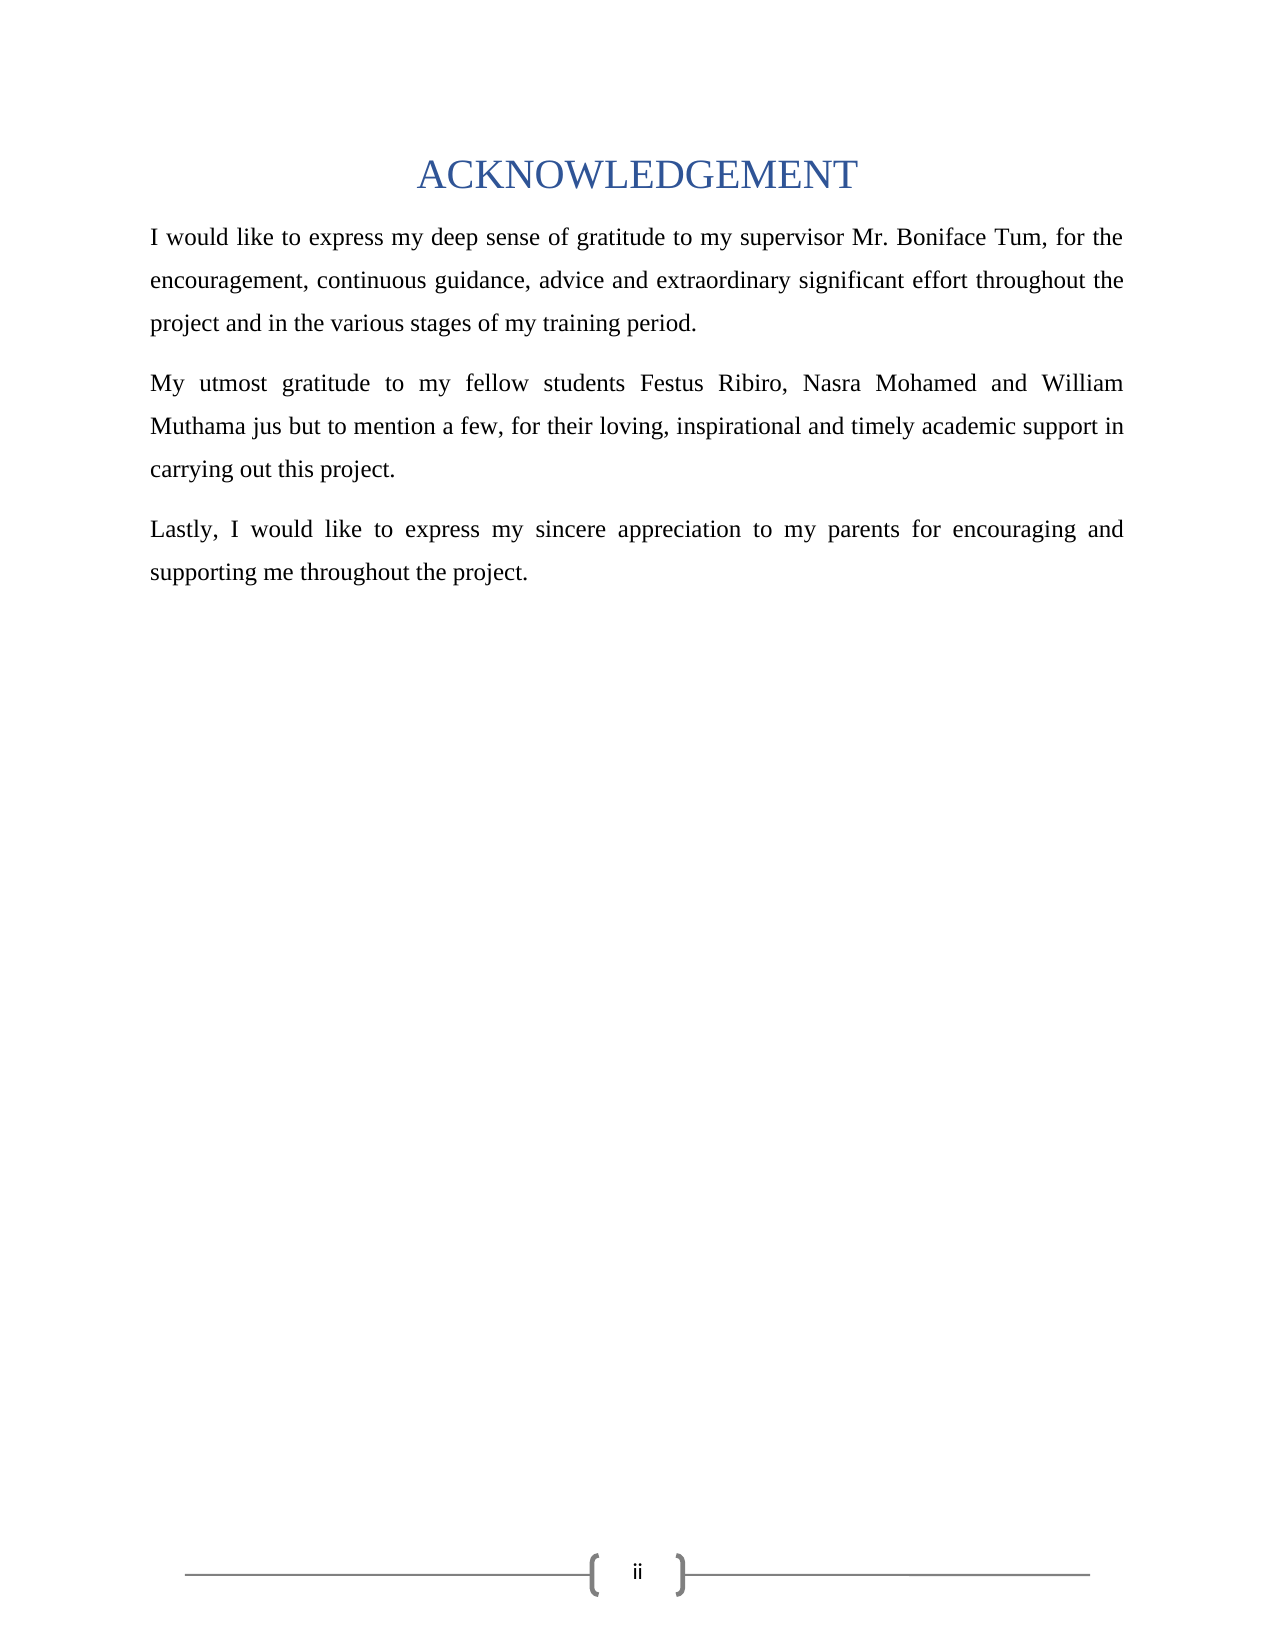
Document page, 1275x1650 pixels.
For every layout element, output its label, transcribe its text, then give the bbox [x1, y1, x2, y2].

subtitle ACKNOWLEDGEMENT [150, 150, 1125, 198]
text I would like to express my deep sense of gratitude to my supervisor Mr. Boniface Tum, for the encouragement, continuous guidance, advice and extraordinary significant effort throughout the project and in the various stages of my training period. [150, 222, 1125, 337]
text My utmost gratitude to my fellow students Festus Ribiro, Nasra Mohamed and William Muthama jus but to mention a few, for their loving, inspirational and timely academic support in carrying out this project. [150, 368, 1125, 483]
text Lastly, I would like to express my sincere appreciation to my parents for encouraging and supporting me throughout the project. [150, 514, 1125, 586]
